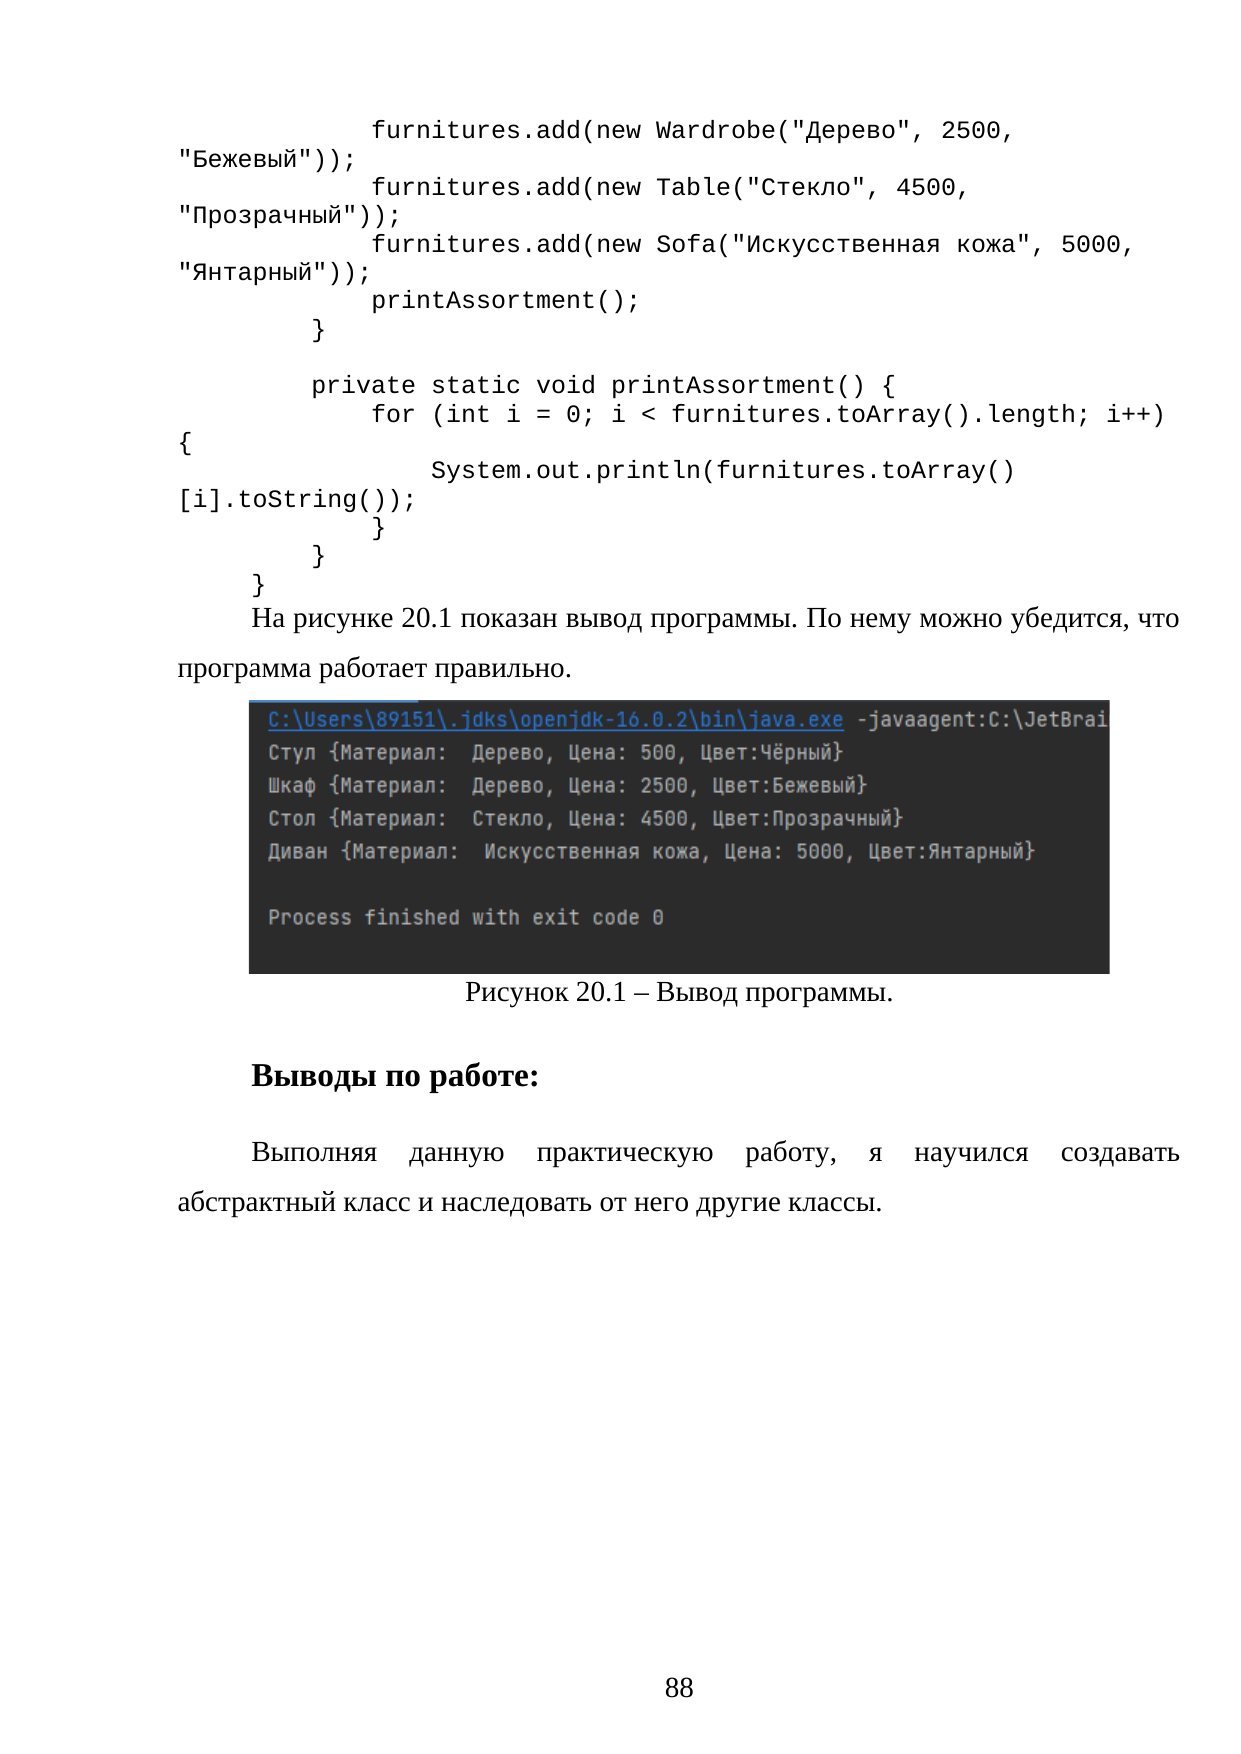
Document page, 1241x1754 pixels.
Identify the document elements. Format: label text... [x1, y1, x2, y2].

text System.out.println(furnitures.toArray()[i].toString()); [177, 458, 1181, 515]
text } [177, 316, 1181, 345]
text private static void printAssortment() { [177, 373, 1181, 401]
text Выводы по работе: [251, 1055, 1181, 1094]
text } [177, 543, 1181, 571]
text } [177, 515, 1181, 543]
text furnitures.add(new Wardrobe("Дерево", 2500, "Бежевый")); [177, 118, 1181, 175]
text furnitures.add(new Table("Стекло", 4500, "Прозрачный")); [177, 175, 1181, 231]
text for (int i = 0; i < furnitures.toArray().length; i++) { [177, 401, 1181, 458]
picture [248, 700, 1110, 974]
text } [177, 571, 1181, 600]
text На рисунке 20.1 показан вывод программы. По нему можно убедится, что программа работает правильно. [177, 600, 1181, 684]
text Выполняя данную практическую работу, я научился создавать абстрактный класс и наследовать от него другие классы. [177, 1134, 1181, 1218]
text printAssortment(); [177, 288, 1181, 316]
text Рисунок 20.1 – Вывод программы. [177, 974, 1181, 1007]
text furnitures.add(new Sofa("Искусственная кожа", 5000, "Янтарный")); [177, 231, 1181, 288]
